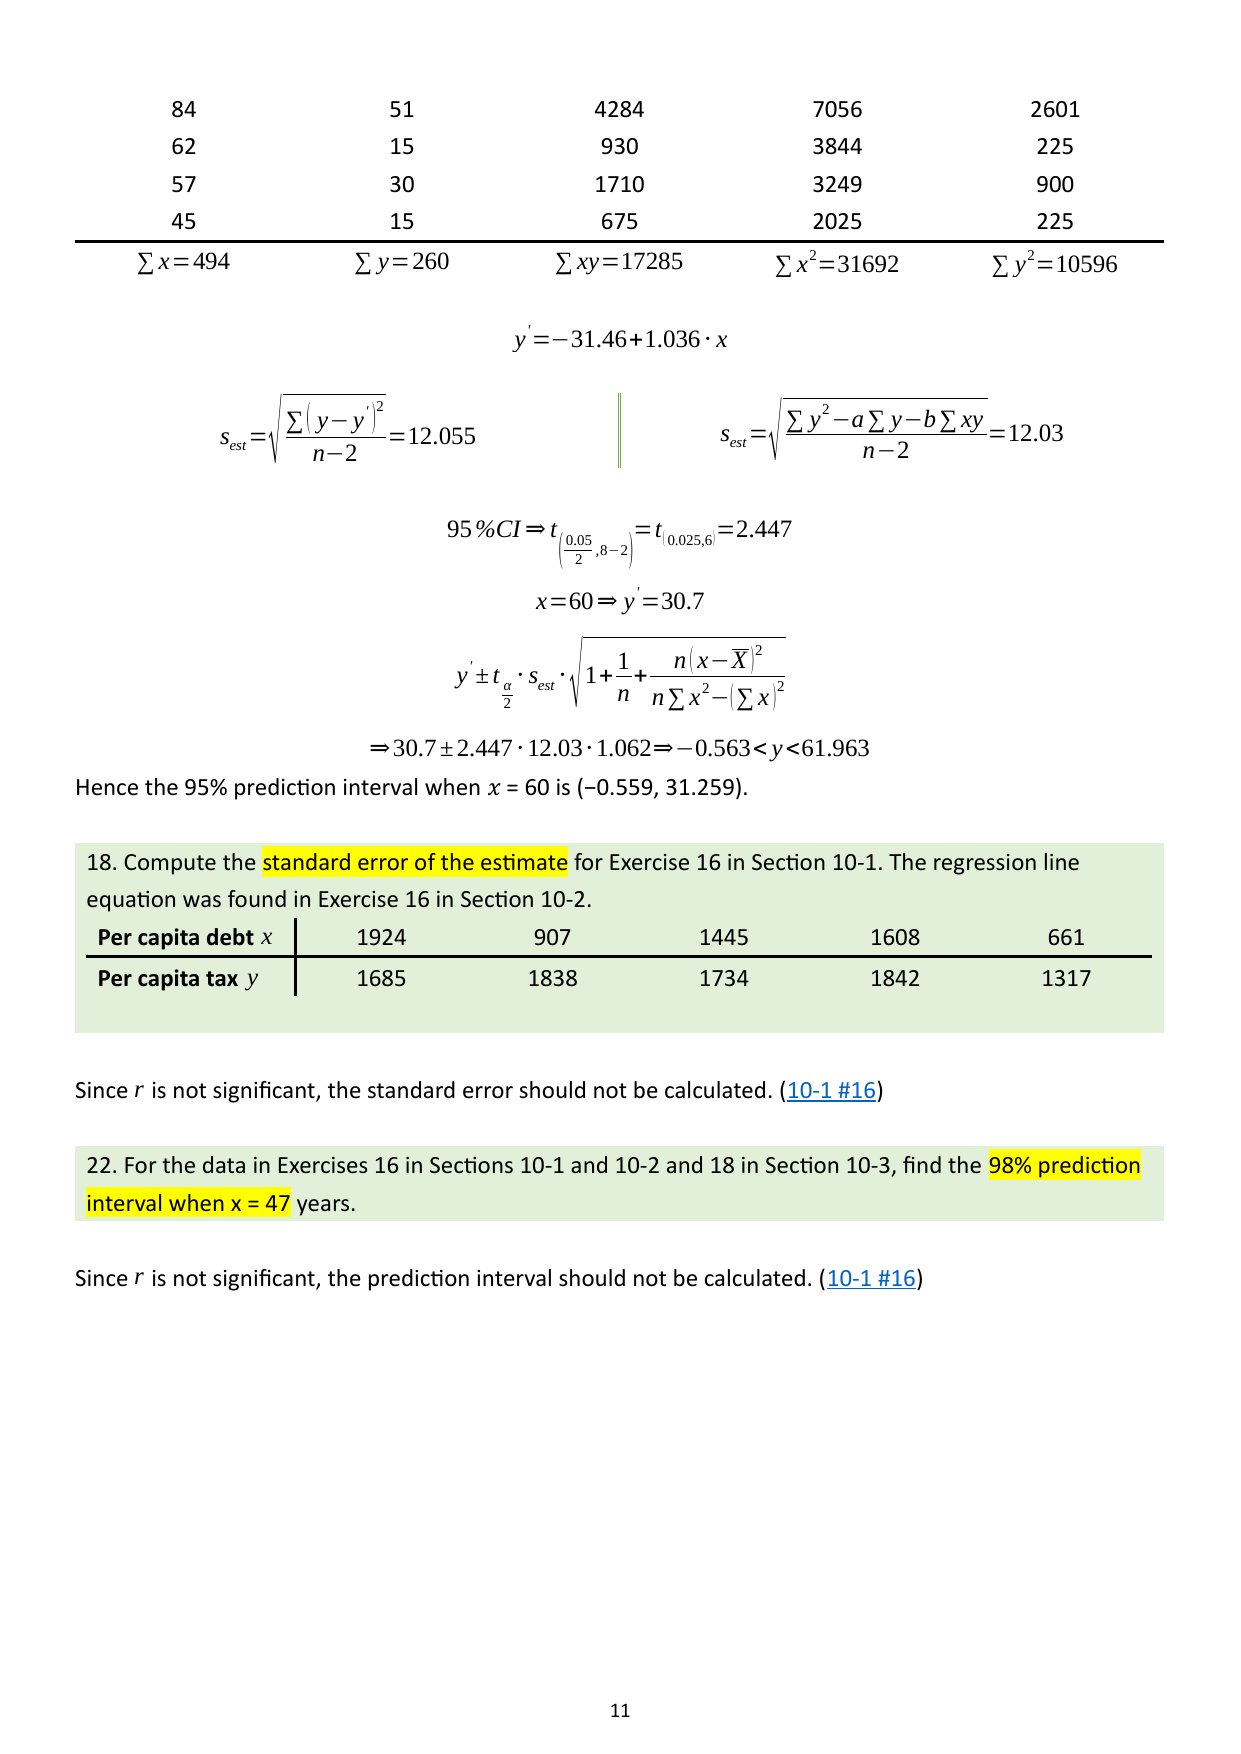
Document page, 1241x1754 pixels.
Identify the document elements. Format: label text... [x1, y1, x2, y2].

table_cell 7056 [729, 90, 946, 127]
table_cell 900 [946, 165, 1164, 202]
table_cell 57 [75, 165, 293, 202]
table_cell [511, 243, 728, 280]
table_cell [729, 243, 946, 280]
table_cell 3844 [729, 127, 946, 164]
table_cell 225 [946, 202, 1164, 239]
table_cell [293, 243, 511, 280]
table_header [75, 393, 618, 468]
table_cell 62 [75, 127, 293, 164]
table_cell 4284 [511, 90, 728, 127]
table_cell 225 [946, 127, 1164, 164]
text Since is not significant, the standard error should not be calculated. (10-1 #16) [75, 1071, 1165, 1108]
table_cell 1710 [511, 165, 728, 202]
table_cell [75, 243, 293, 280]
table_cell [946, 243, 1164, 280]
table_cell 930 [511, 127, 728, 164]
table_cell 2025 [729, 202, 946, 239]
table_header [621, 393, 1164, 468]
table_cell 2601 [946, 90, 1164, 127]
text Hence the 95% prediction interval when 𝑥 = 60 is (−0.559, 31.259). [75, 768, 1165, 805]
table_cell 84 [75, 90, 293, 127]
table_cell 45 [75, 202, 293, 239]
table_cell 3249 [729, 165, 946, 202]
table_cell 30 [293, 165, 511, 202]
table_cell 15 [293, 127, 511, 164]
text Since is not significant, the prediction interval should not be calculated. (10-1 #16) [75, 1258, 1165, 1296]
table_cell 675 [511, 202, 728, 239]
table_header 22. For the data in Exercises 16 in Sections 10-1 and 10-2 and 18 in Section 10-3, find the 98% prediction interval when x = 47 years. [75, 1146, 1164, 1221]
table_header 18. Compute the standard error of the estimate for Exercise 16 in Section 10-1. The regression line equation was found in Exercise 16 in Section 10-2. [75, 843, 1164, 1033]
table_cell 51 [293, 90, 511, 127]
table_cell 15 [293, 202, 511, 239]
